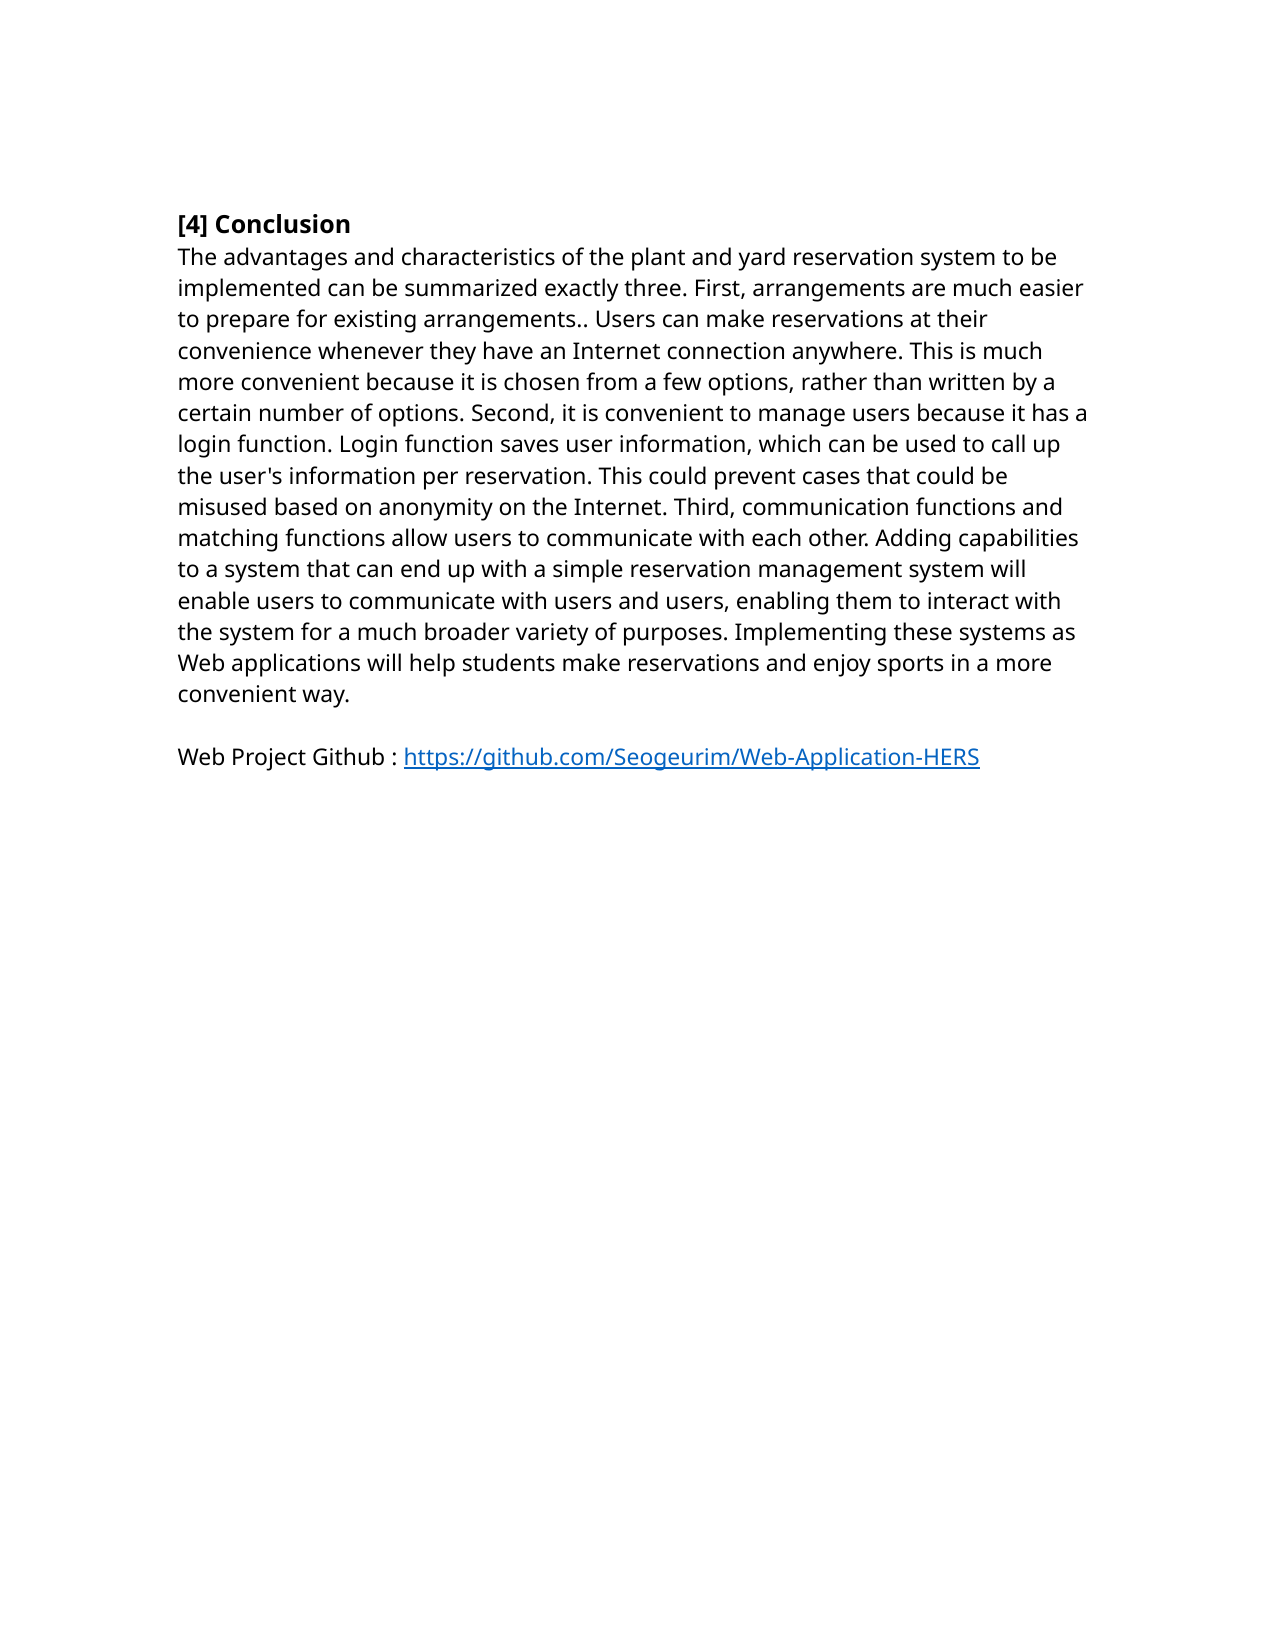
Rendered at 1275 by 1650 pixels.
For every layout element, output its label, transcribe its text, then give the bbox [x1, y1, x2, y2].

text The advantages and characteristics of the plant and yard reservation system to be implemented can be summarized exactly three. First, arrangements are much easier to prepare for existing arrangements.. Users can make reservations at their convenience whenever they have an Internet connection anywhere. This is much more convenient because it is chosen from a few options, rather than written by a certain number of options. Second, it is convenient to manage users because it has a login function. Login function saves user information, which can be used to call up the user's information per reservation. This could prevent cases that could be misused based on anonymity on the Internet. Third, communication functions and matching functions allow users to communicate with each other. Adding capabilities to a system that can end up with a simple reservation management system will enable users to communicate with users and users, enabling them to interact with the system for a much broader variety of purposes. Implementing these systems as Web applications will help students make reservations and enjoy sports in a more convenient way. [177, 241, 1098, 709]
text [4] Conclusion [177, 207, 1098, 241]
text Web Project Github : https://github.com/Seogeurim/Web-Application-HERS [177, 741, 1098, 772]
